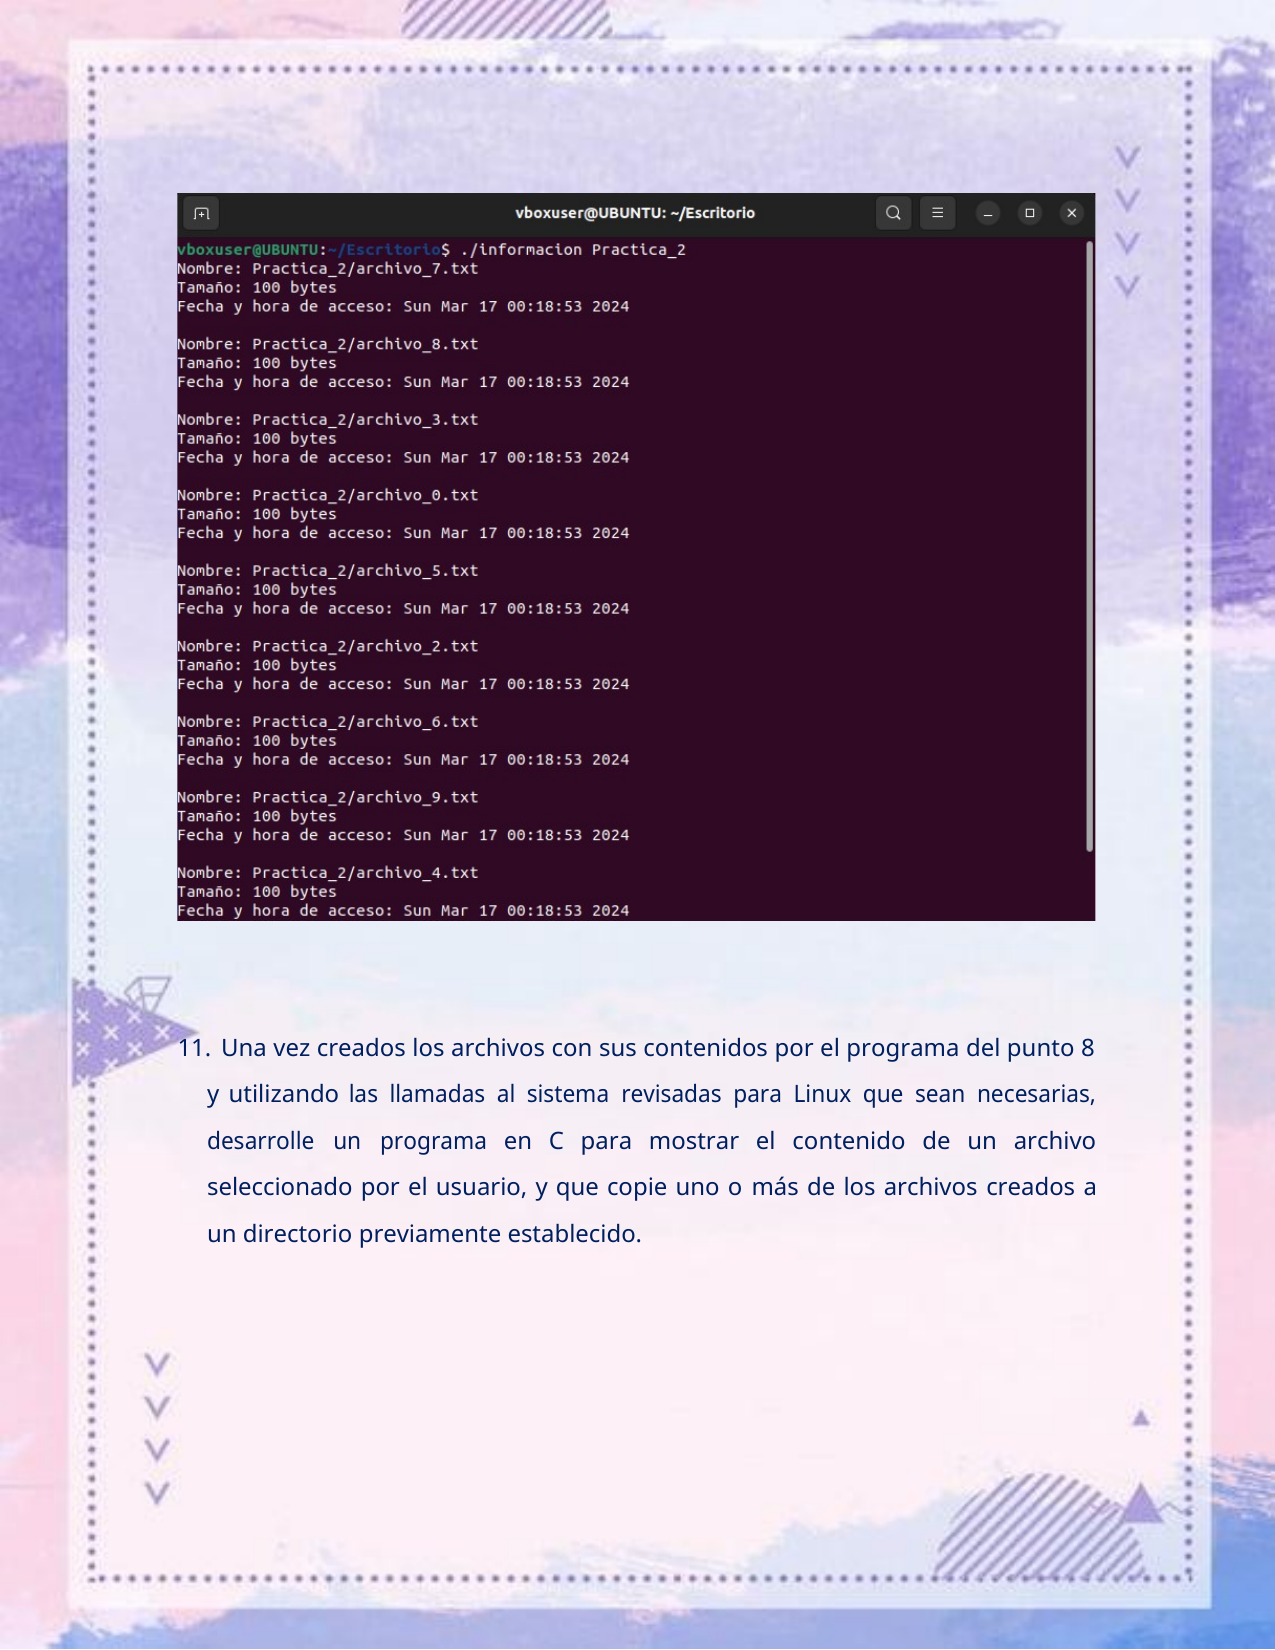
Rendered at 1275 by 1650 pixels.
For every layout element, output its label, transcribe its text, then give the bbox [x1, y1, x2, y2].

picture [0, 0, 1275, 1649]
list Una vez creados los archivos con sus contenidos por el programa del punto 8 y utilizando las llamadas al sistema revisadas para Linux que sean necesarias, desarrolle un programa en C para mostrar el contenido de un archivo seleccionado por el usuario, y que copie uno o más de los archivos creados a un directorio previamente establecido. [177, 1031, 1097, 1249]
